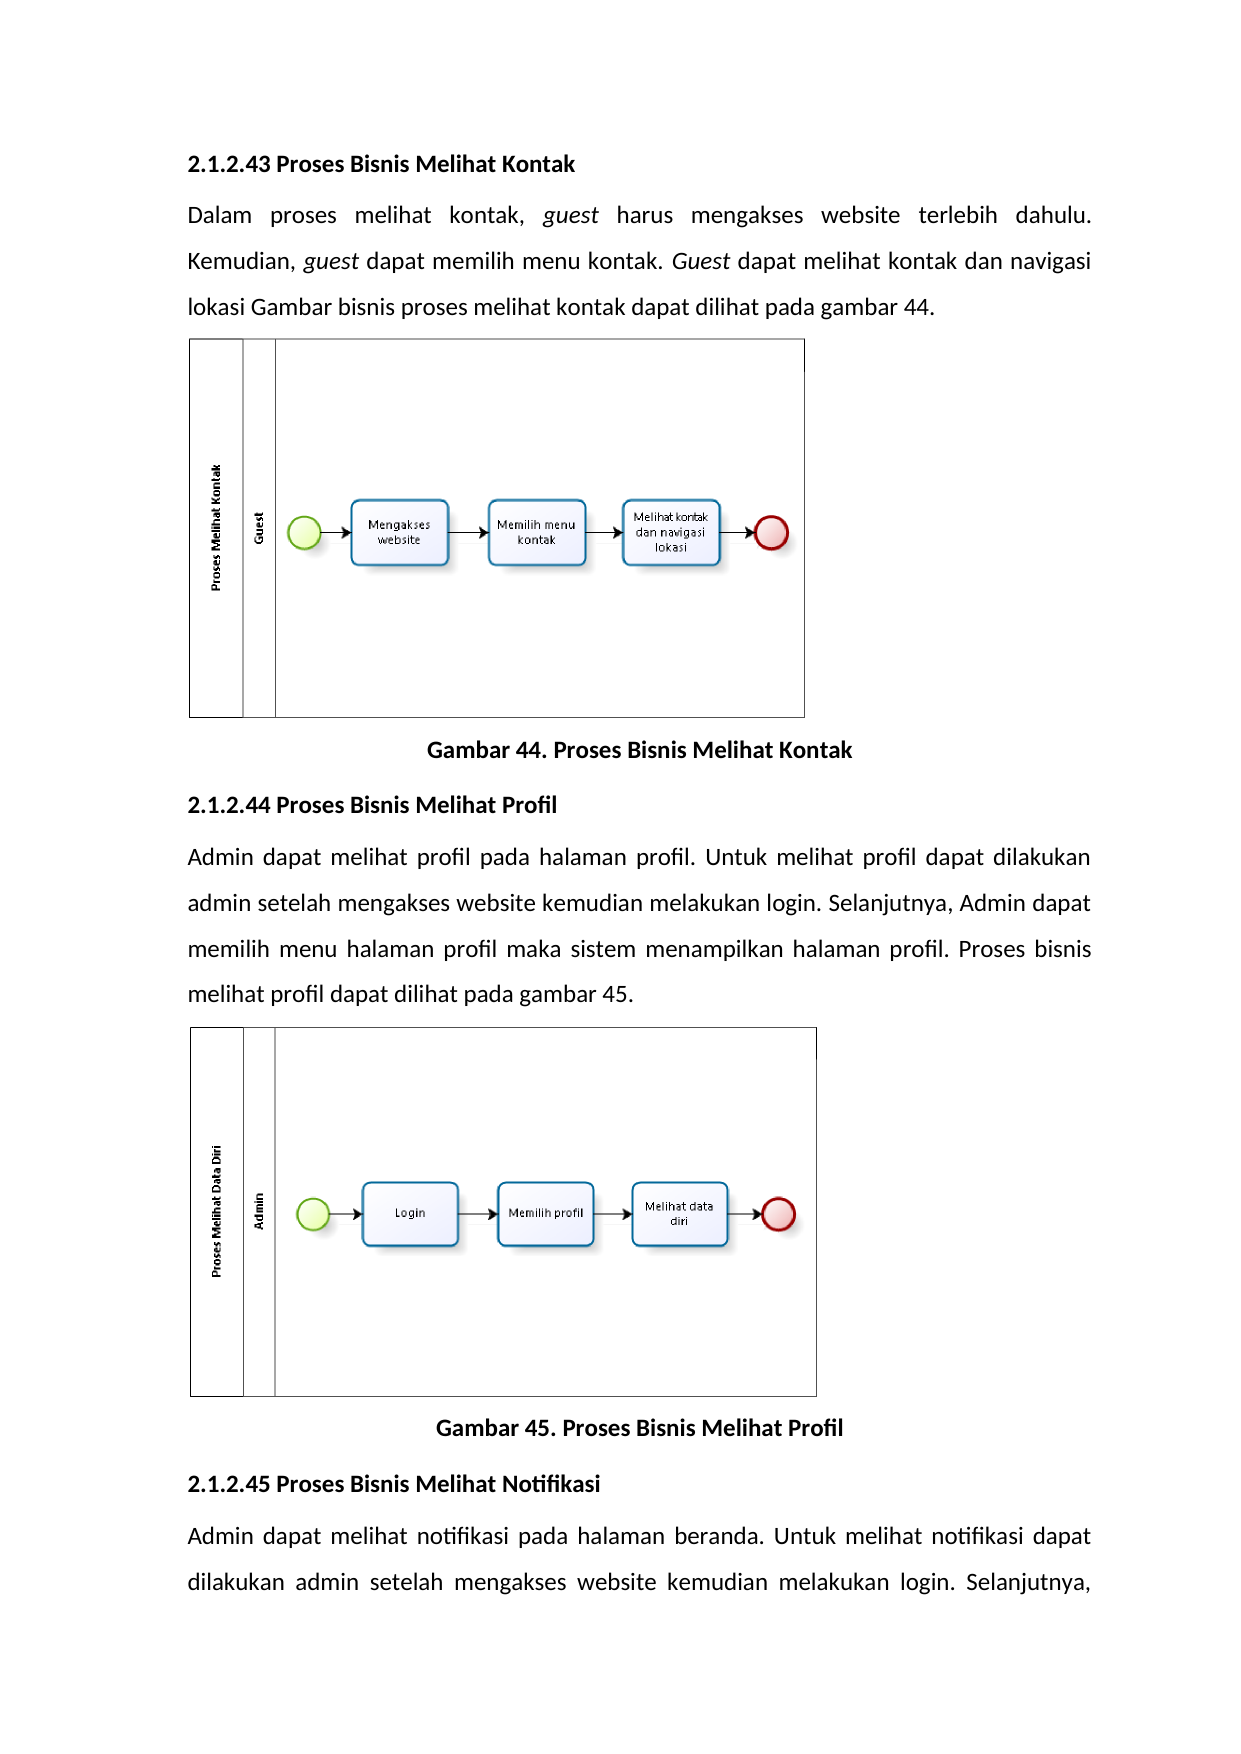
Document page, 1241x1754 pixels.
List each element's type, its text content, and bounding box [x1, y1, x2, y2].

subtitle 2.1.2.44 Proses Bisnis Melihat Profil [187, 789, 1092, 820]
text Gambar 45. Proses Bisnis Melihat Profil [187, 1413, 1092, 1443]
subtitle 2.1.2.45 Proses Bisnis Melihat Notifikasi [187, 1468, 1092, 1499]
picture [187, 1024, 820, 1399]
subtitle 2.1.2.43 Proses Bisnis Melihat Kontak [187, 148, 1092, 178]
picture [187, 336, 807, 720]
text Dalam proses melihat kontak, guest harus mengakses website terlebih dahulu. Kemudian, guest dapat memilih menu kontak. Guest dapat melihat kontak dan navigasi lokasi Gambar bisnis proses melihat kontak dapat dilihat pada gambar 44. [187, 200, 1092, 322]
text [187, 1520, 1092, 1596]
text Admin dapat melihat profil pada halaman profil. Untuk melihat profil dapat dilakukan admin setelah mengakses website kemudian melakukan login. Selanjutnya, Admin dapat memilih menu halaman profil maka sistem menampilkan halaman profil. Proses bisnis melihat profil dapat dilihat pada gambar 45. [187, 841, 1092, 1009]
text Gambar 44. Proses Bisnis Melihat Kontak [187, 734, 1092, 764]
